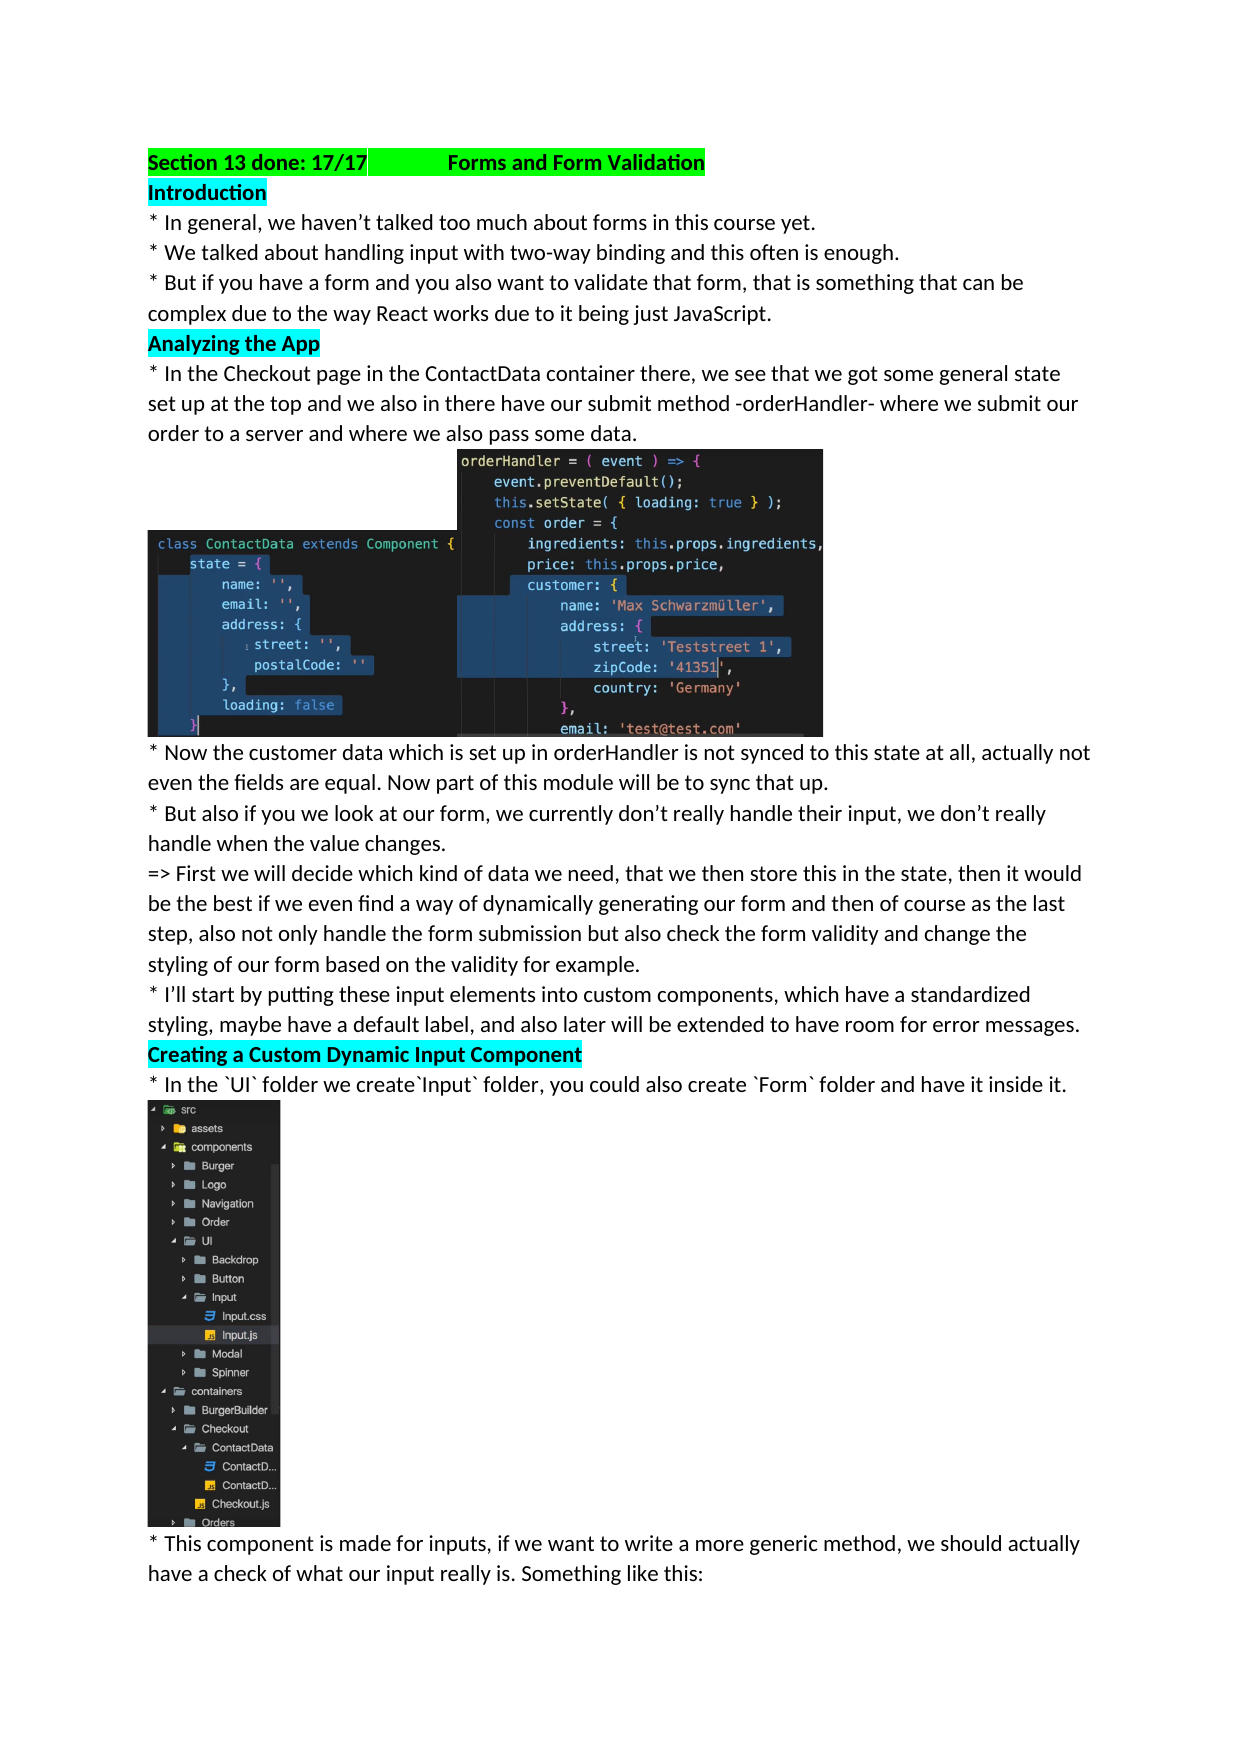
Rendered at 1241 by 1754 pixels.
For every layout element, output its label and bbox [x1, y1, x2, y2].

picture [147, 1100, 281, 1527]
text [148, 148, 1093, 1587]
picture [147, 449, 824, 737]
